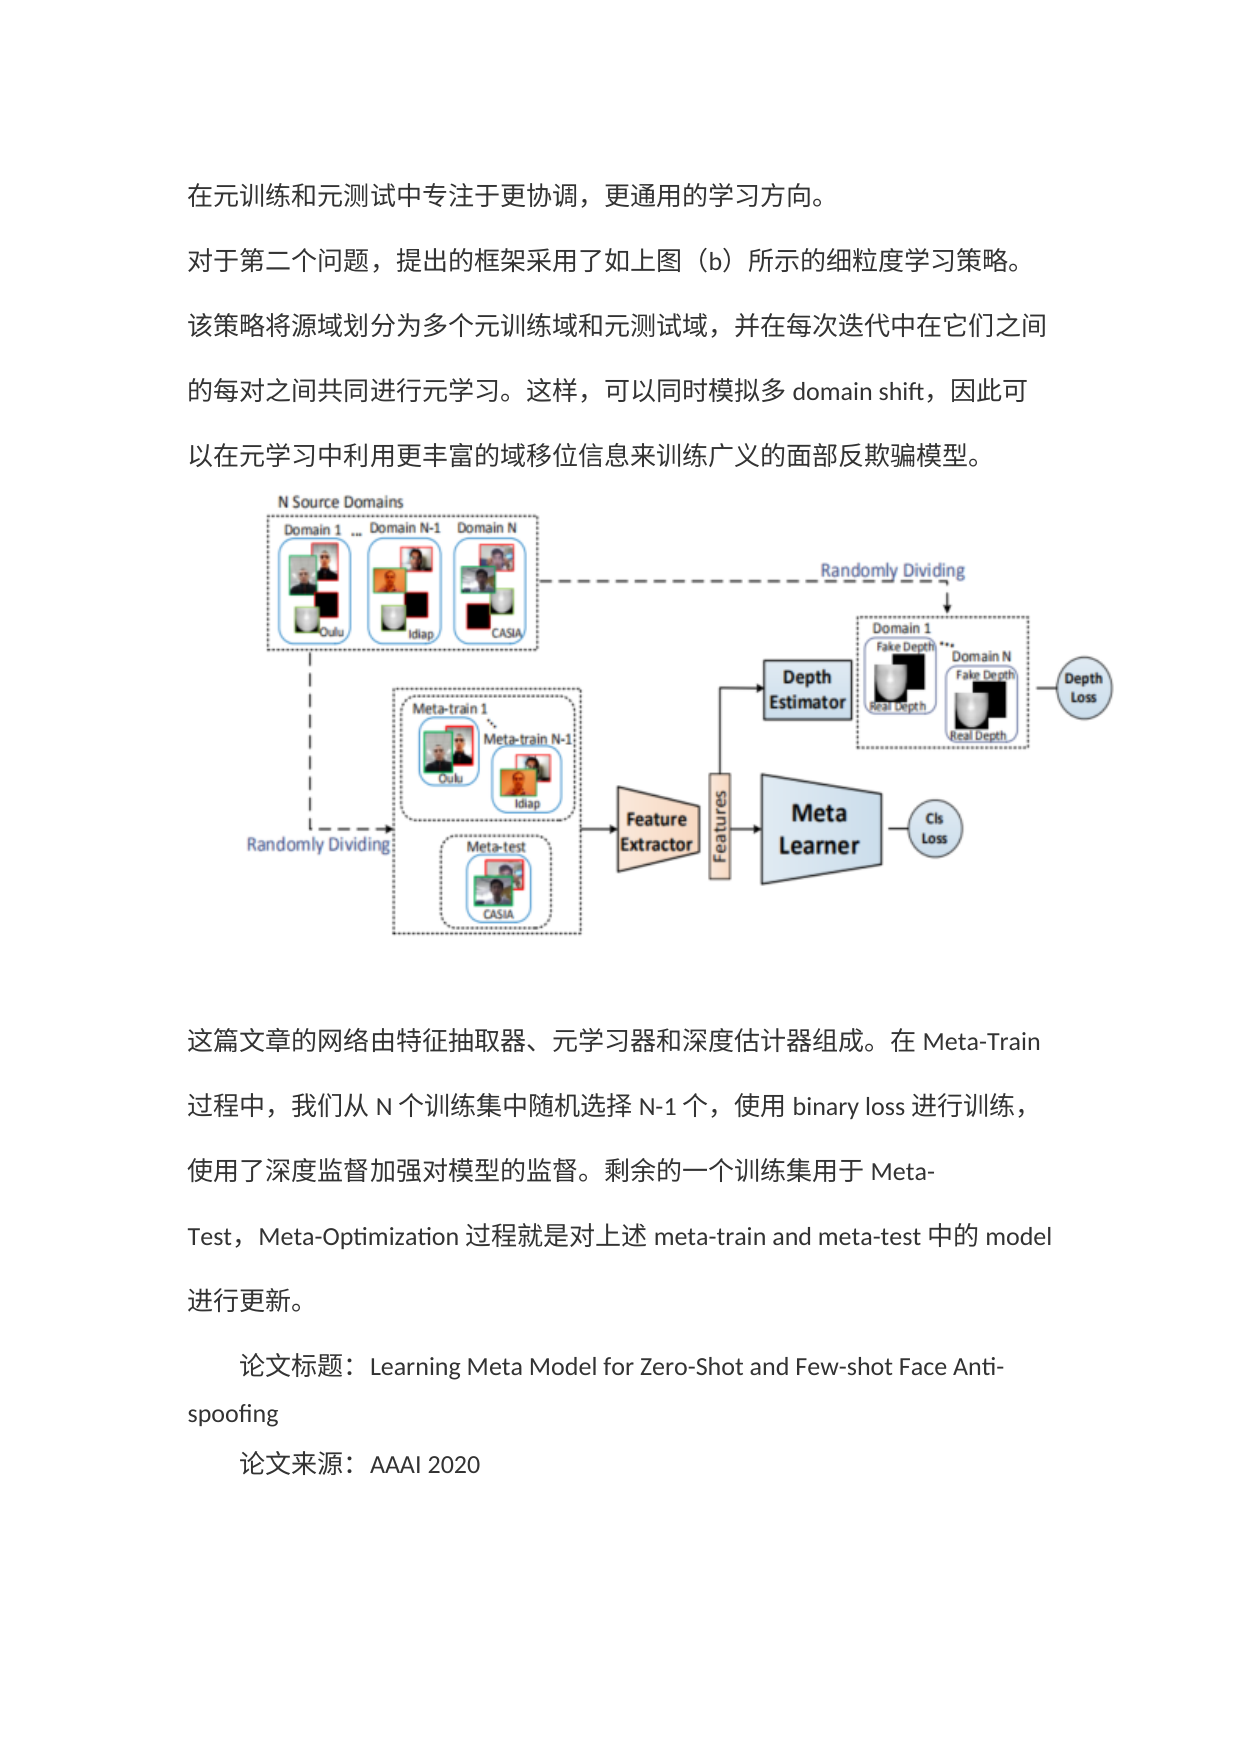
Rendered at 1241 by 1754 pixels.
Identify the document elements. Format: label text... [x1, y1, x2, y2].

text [187, 162, 1053, 487]
text 论文标题：Learning Meta Model for Zero-Shot and Few-shot Face Anti-spoofing [187, 1332, 1053, 1429]
picture [239, 487, 1128, 944]
text 这篇文章的网络由特征抽取器、元学习器和深度估计器组成。在 Meta-Train 过程中，我们从 N 个训练集中随机选择 N-1 个，使用 binary loss 进行训练，使用了深度监督加强对模型的监督。剩余的一个训练集用于 Meta-Test，Meta-Optimization 过程就是对上述 meta-train and meta-test 中的 model 进行更新。 [187, 974, 1053, 1332]
text 论文来源：AAAI 2020 [187, 1429, 1053, 1494]
